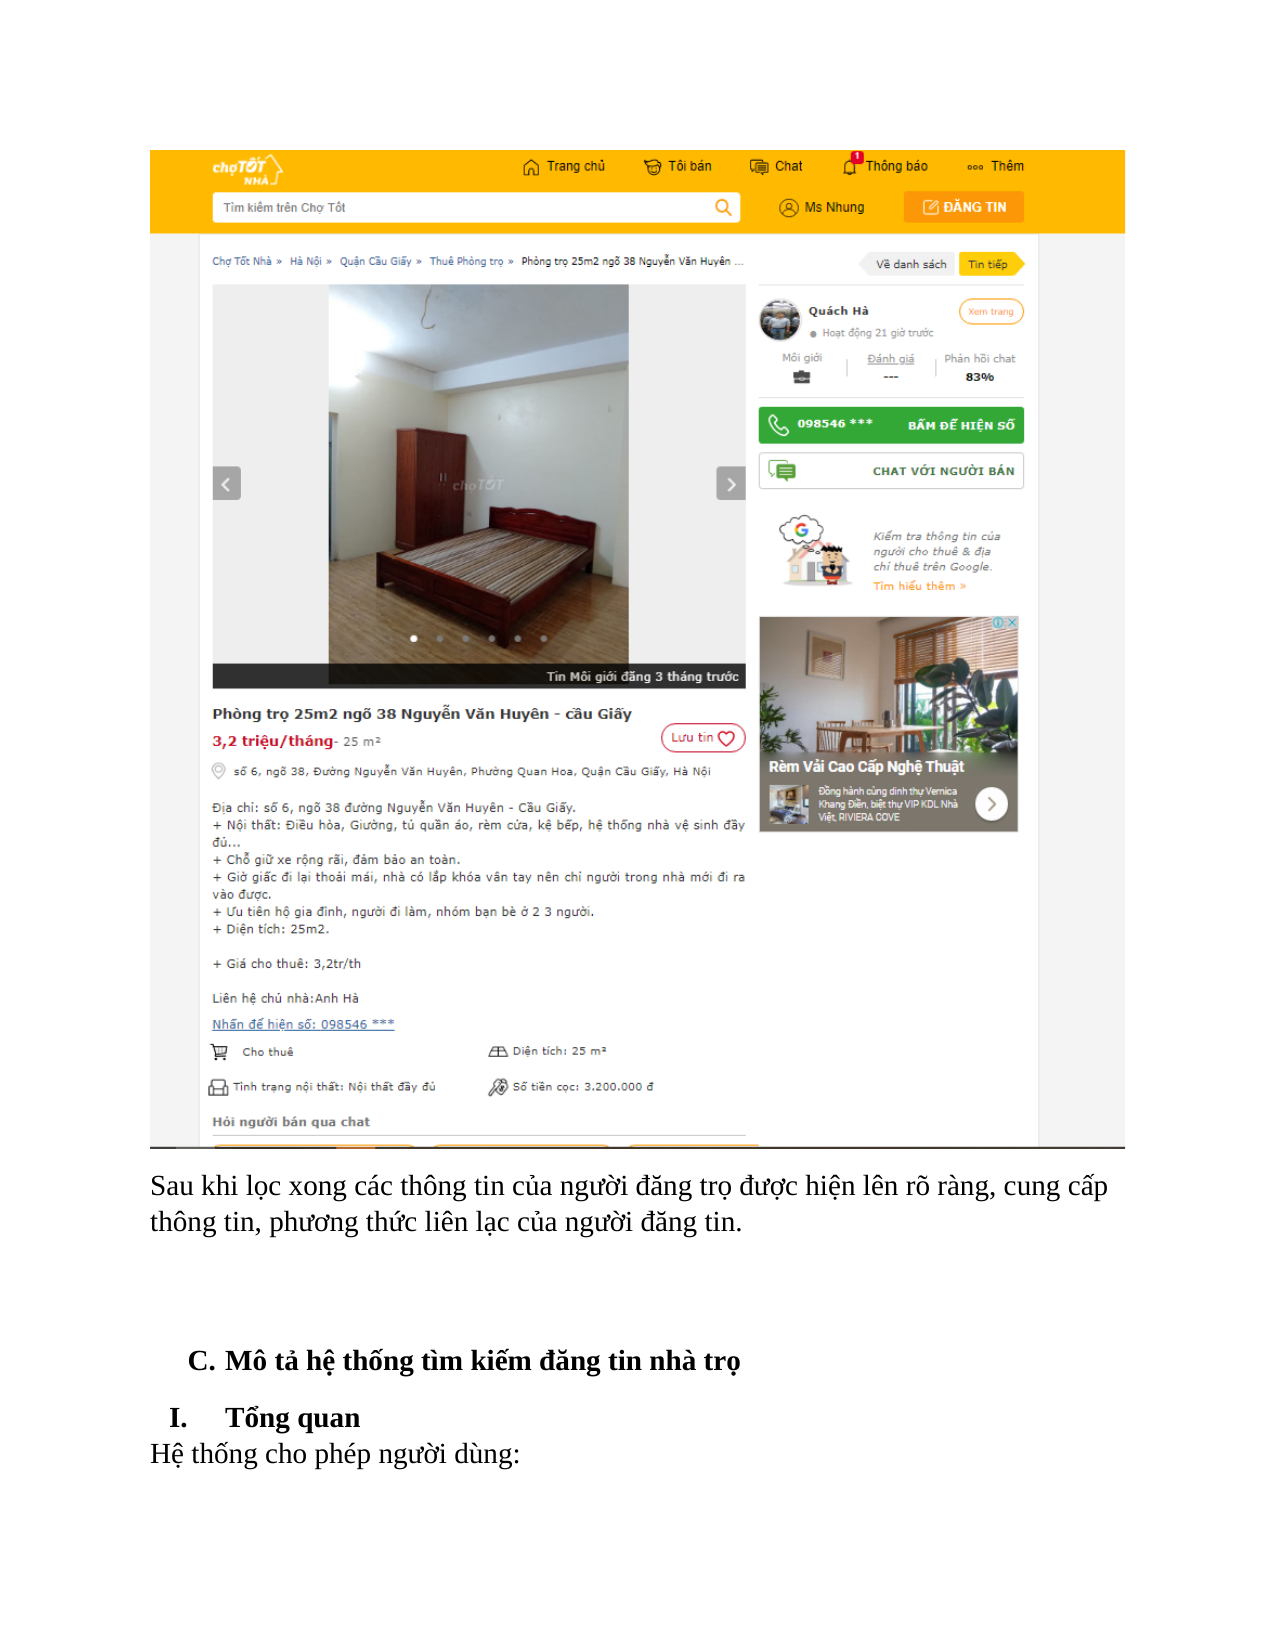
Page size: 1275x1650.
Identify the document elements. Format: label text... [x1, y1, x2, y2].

text Hệ thống cho phép người dùng: [150, 1436, 1125, 1469]
text Sau khi lọc xong các thông tin của người đăng trọ được hiện lên rõ ràng, cung cấp thông tin, phương thức liên lạc của người đăng tin. [150, 1168, 1125, 1237]
subtitle Tổng quan [187, 1400, 1125, 1433]
picture [150, 150, 1125, 1149]
subtitle Mô tả hệ thống tìm kiếm đăng tin nhà trọ [187, 1343, 1125, 1376]
